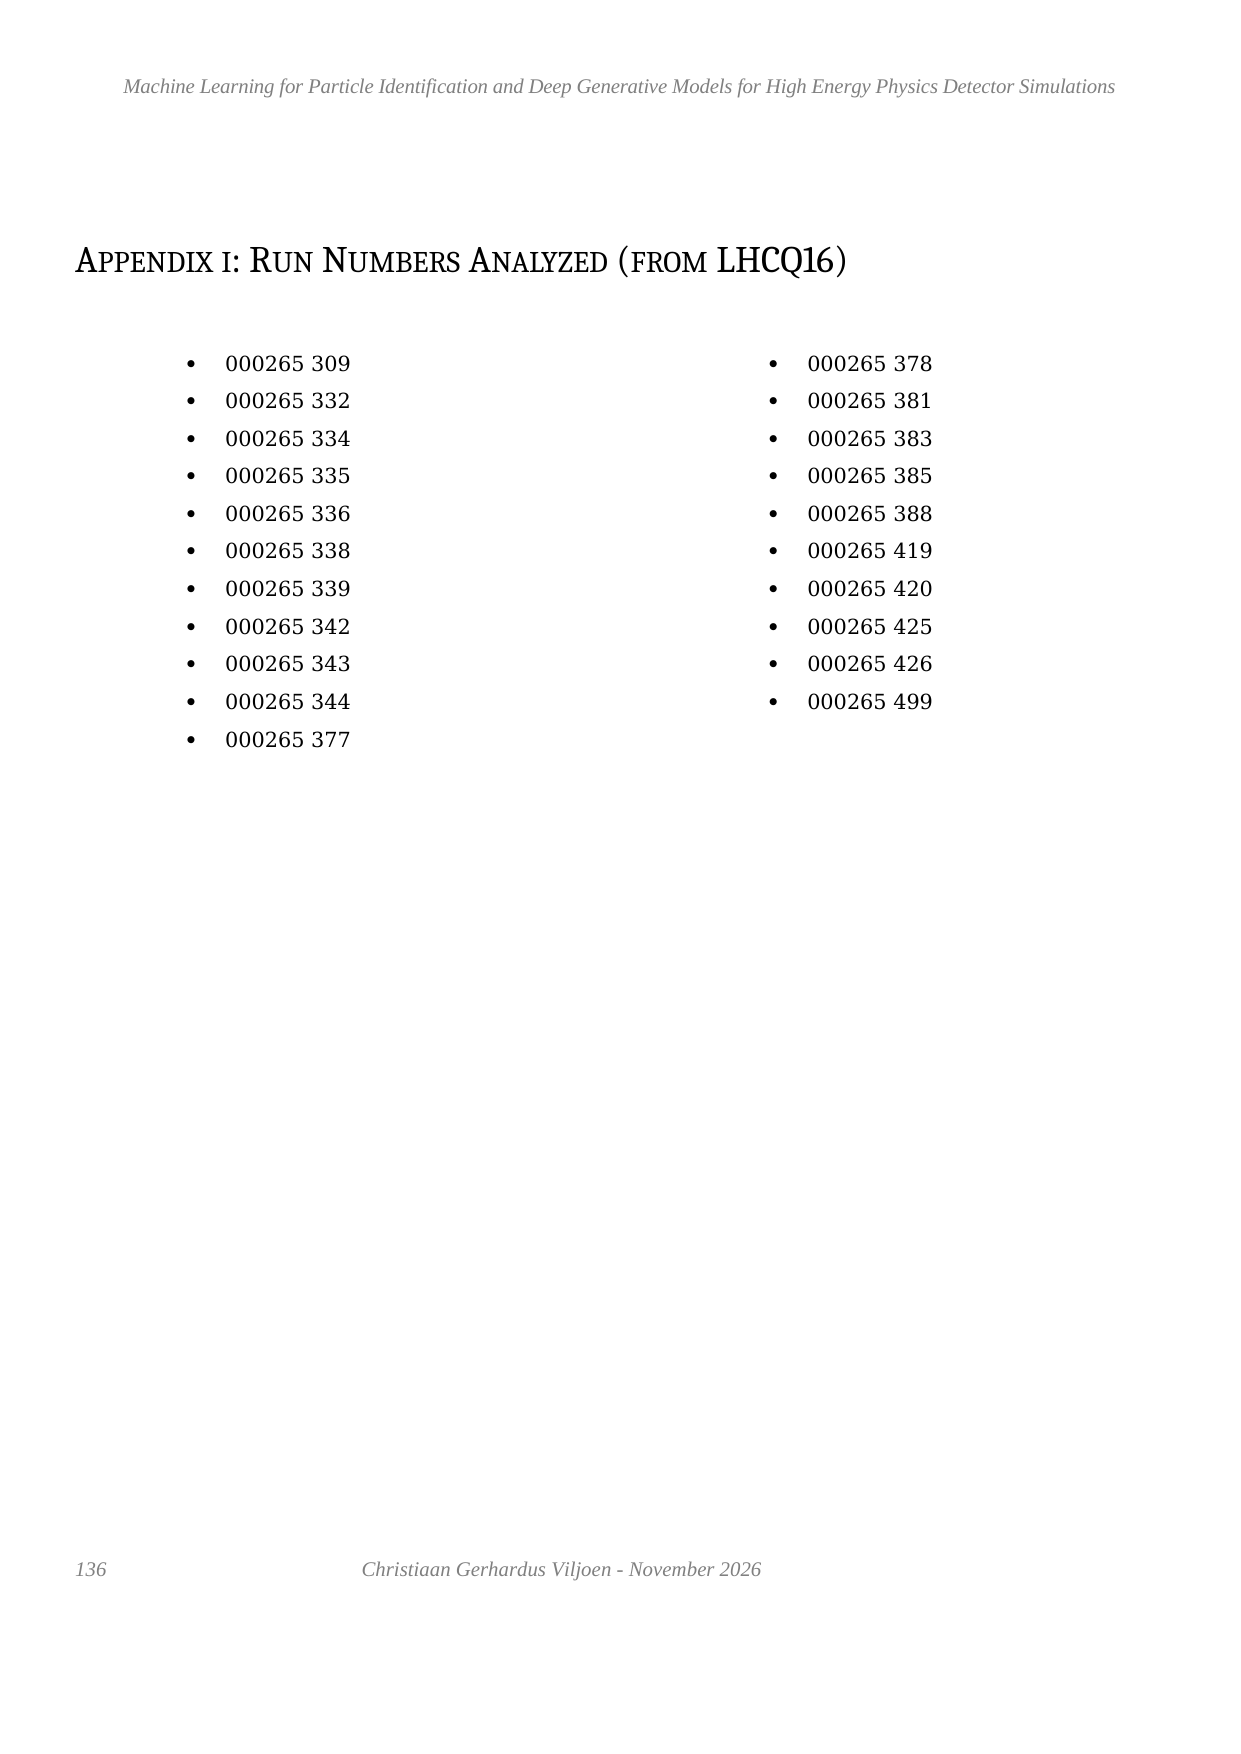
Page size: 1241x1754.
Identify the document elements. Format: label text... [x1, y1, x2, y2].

list 000265 383 [769, 426, 1165, 451]
list 000265 378 [769, 350, 1165, 375]
list 000265 381 [769, 388, 1165, 413]
list 000265 344 [187, 689, 583, 714]
list 000265 426 [769, 651, 1165, 676]
list 000265 385 [769, 463, 1165, 488]
list 000265 339 [187, 576, 583, 601]
list 000265 420 [769, 576, 1165, 601]
list 000265 425 [769, 613, 1165, 639]
list 000265 309 [187, 350, 583, 375]
list 000265 499 [769, 689, 1165, 714]
list 000265 338 [187, 538, 583, 563]
list 000265 335 [187, 463, 583, 488]
list 000265 343 [187, 651, 583, 676]
subtitle Appendix i: Run Numbers Analyzed (from LHCQ16) [75, 239, 1165, 282]
list 000265 332 [187, 388, 583, 413]
list 000265 419 [769, 538, 1165, 563]
list 000265 342 [187, 613, 583, 639]
list 000265 334 [187, 426, 583, 451]
list 000265 336 [187, 501, 583, 526]
list 000265 377 [187, 726, 583, 751]
list 000265 388 [769, 501, 1165, 526]
